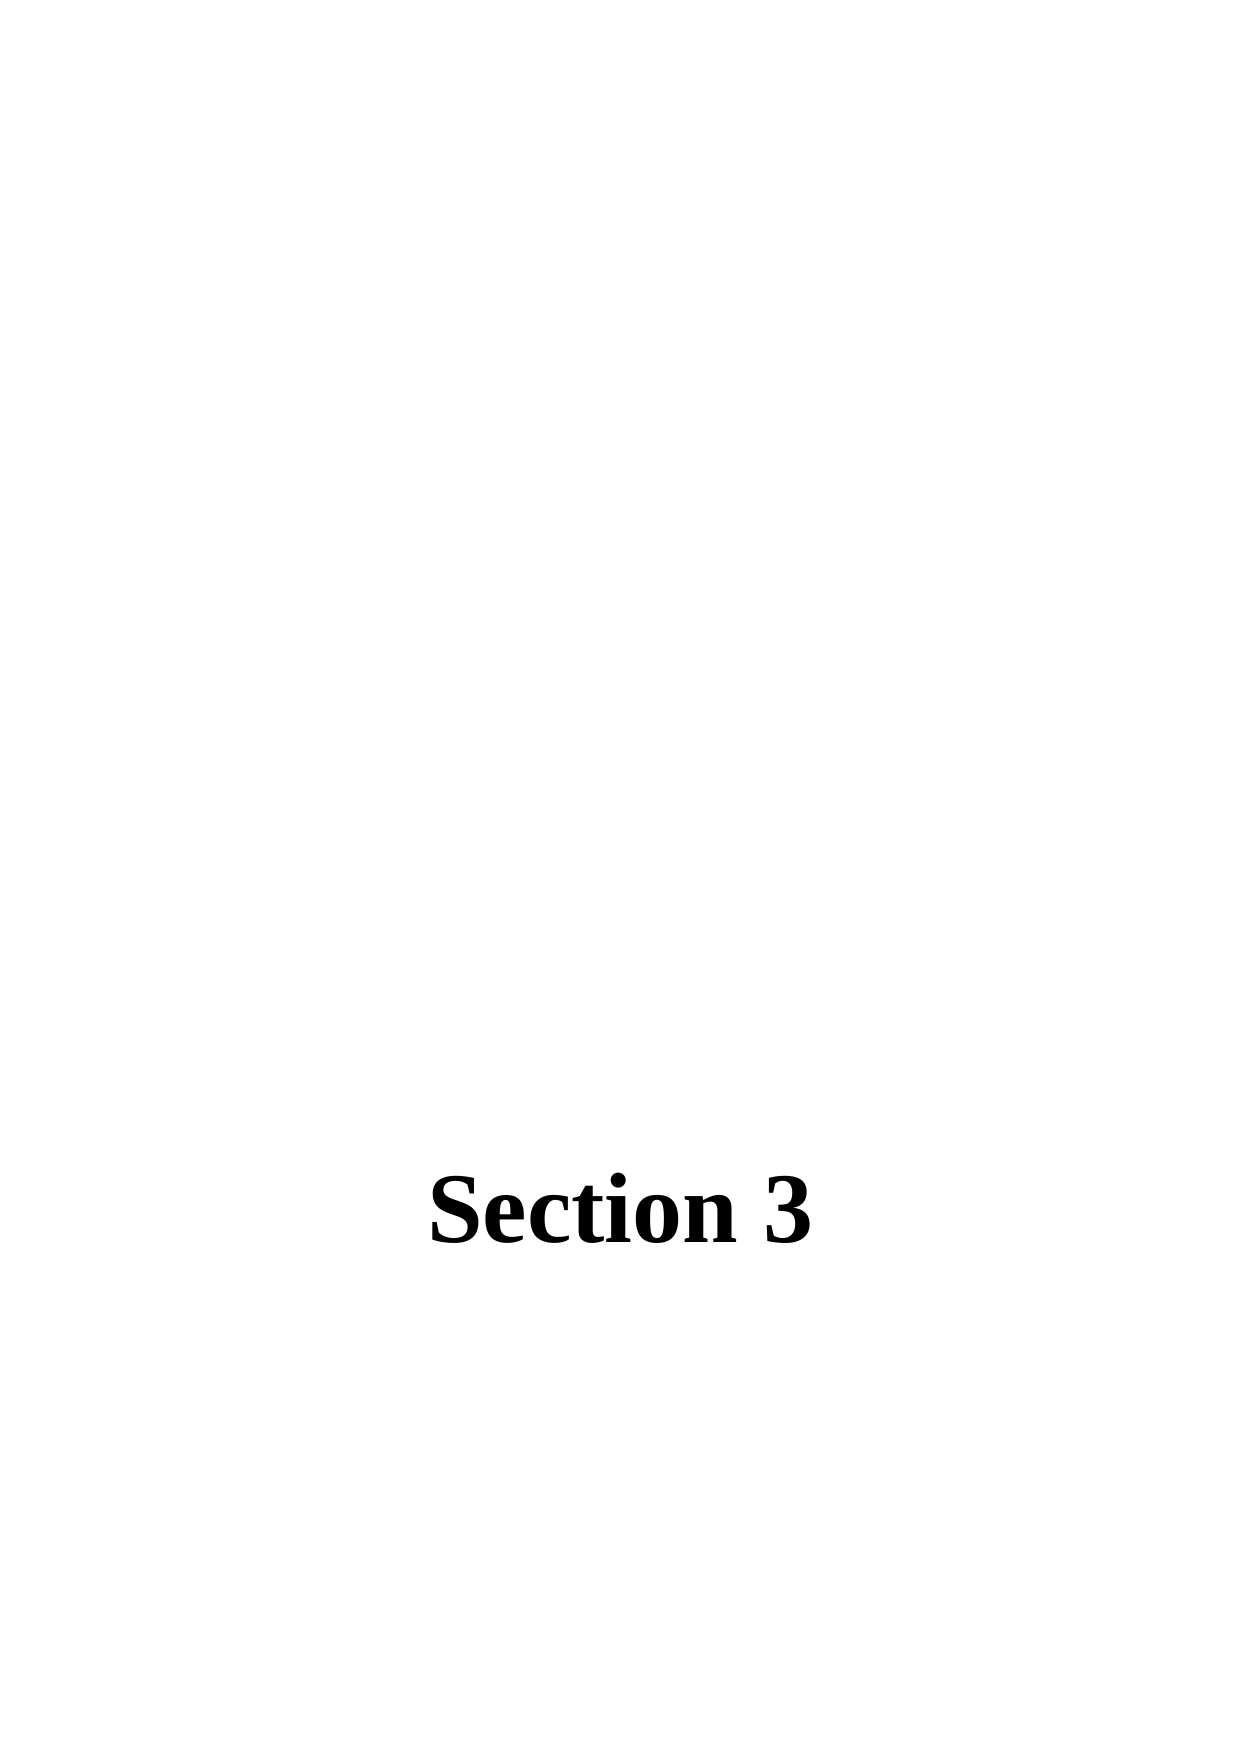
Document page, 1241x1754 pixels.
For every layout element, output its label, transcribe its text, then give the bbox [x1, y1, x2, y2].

text Section 3 [150, 1142, 1090, 1272]
